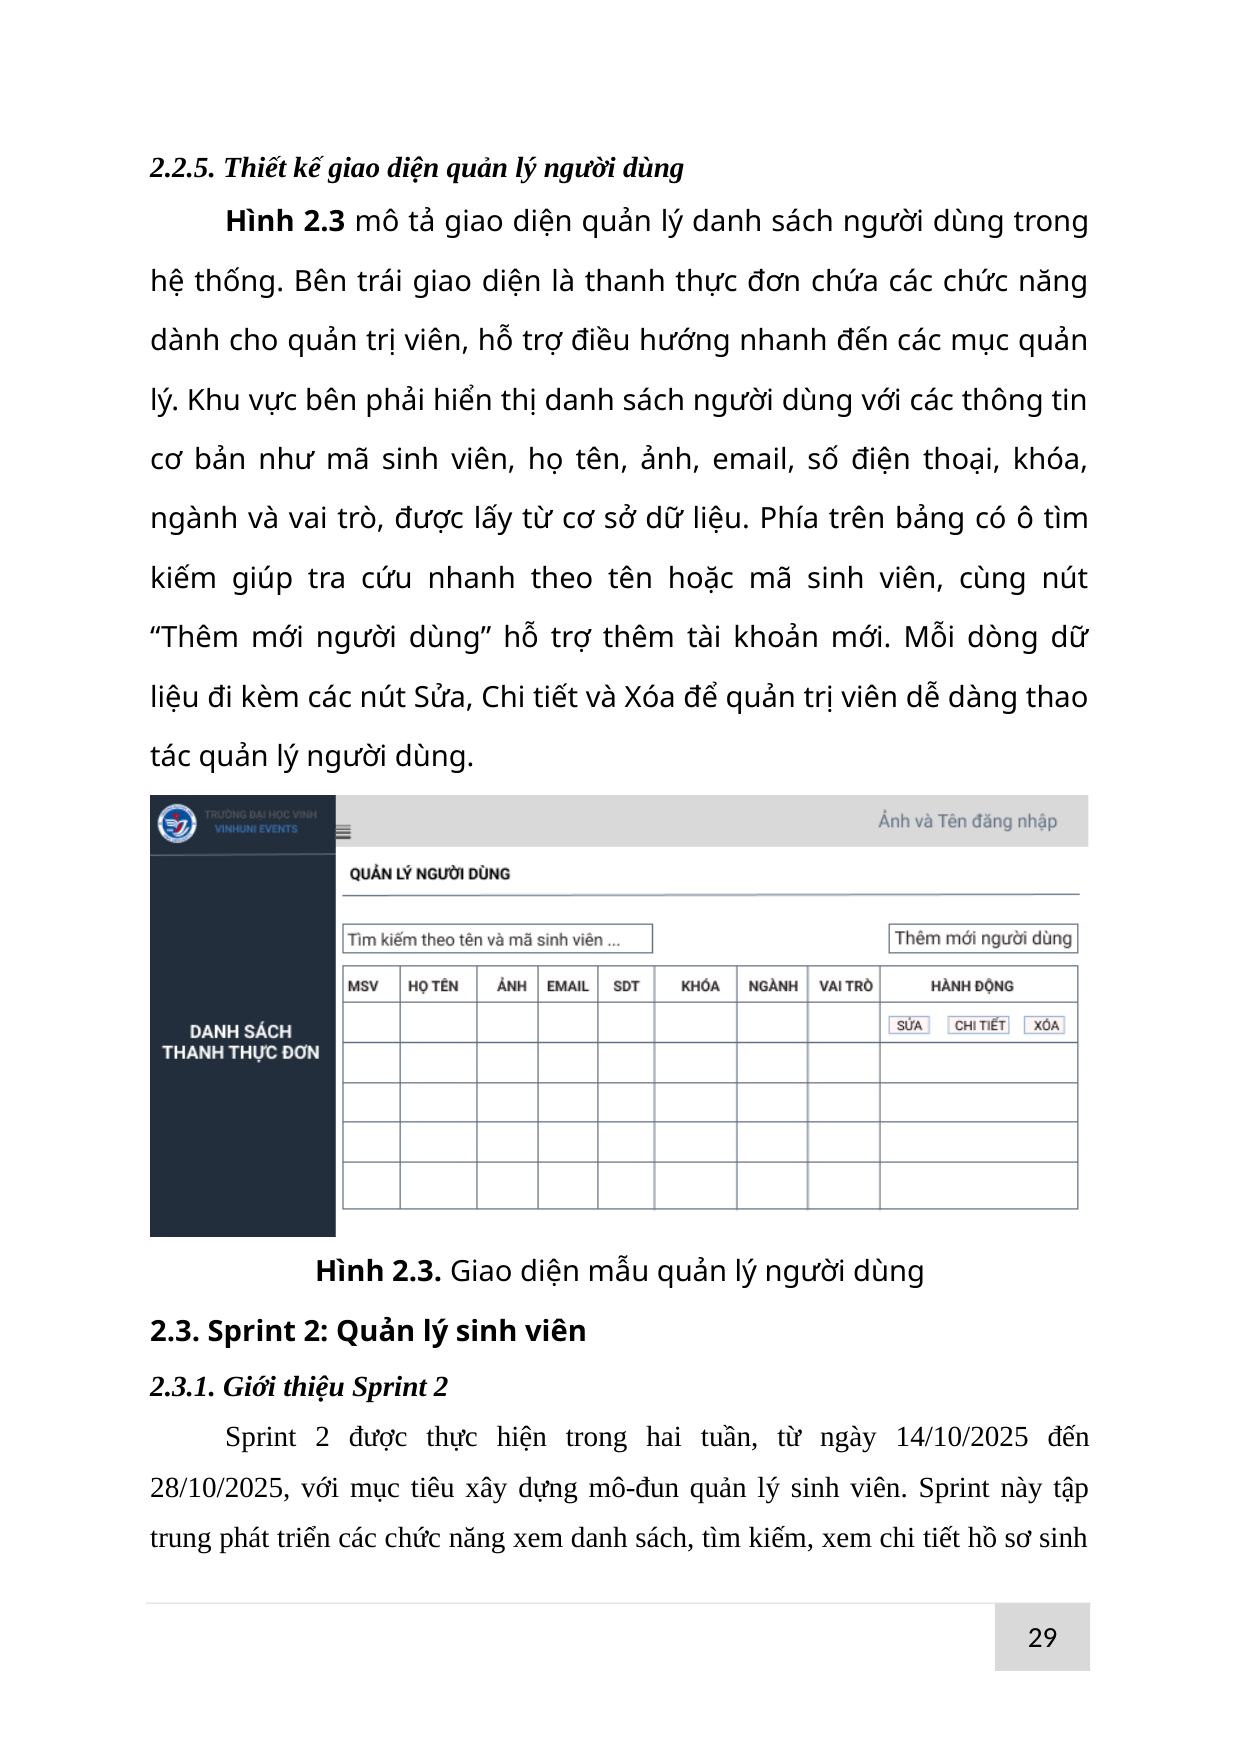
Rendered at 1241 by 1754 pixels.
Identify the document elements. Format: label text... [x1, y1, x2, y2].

subtitle 2.2.5. Thiết kế giao diện quản lý người dùng [150, 150, 1090, 183]
text Hình 2.3 mô tả giao diện quản lý danh sách người dùng trong hệ thống. Bên trái giao diện là thanh thực đơn chứa các chức năng dành cho quản trị viên, hỗ trợ điều hướng nhanh đến các mục quản lý. Khu vực bên phải hiển thị danh sách người dùng với các thông tin cơ bản như mã sinh viên, họ tên, ảnh, email, số điện thoại, khóa, ngành và vai trò, được lấy từ cơ sở dữ liệu. Phía trên bảng có ô tìm kiếm giúp tra cứu nhanh theo tên hoặc mã sinh viên, cùng nút “Thêm mới người dùng” hỗ trợ thêm tài khoản mới. Mỗi dòng dữ liệu đi kèm các nút Sửa, Chi tiết và Xóa để quản trị viên dễ dàng thao tác quản lý người dùng. [150, 200, 1090, 775]
text Hình 2.3. Giao diện mẫu quản lý người dùng [150, 1250, 1090, 1290]
subtitle 2.3. Sprint 2: Quản lý sinh viên [150, 1310, 1090, 1349]
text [150, 1419, 1090, 1554]
picture [150, 795, 1089, 1237]
subtitle 2.3.1. Giới thiệu Sprint 2 [150, 1369, 1090, 1403]
